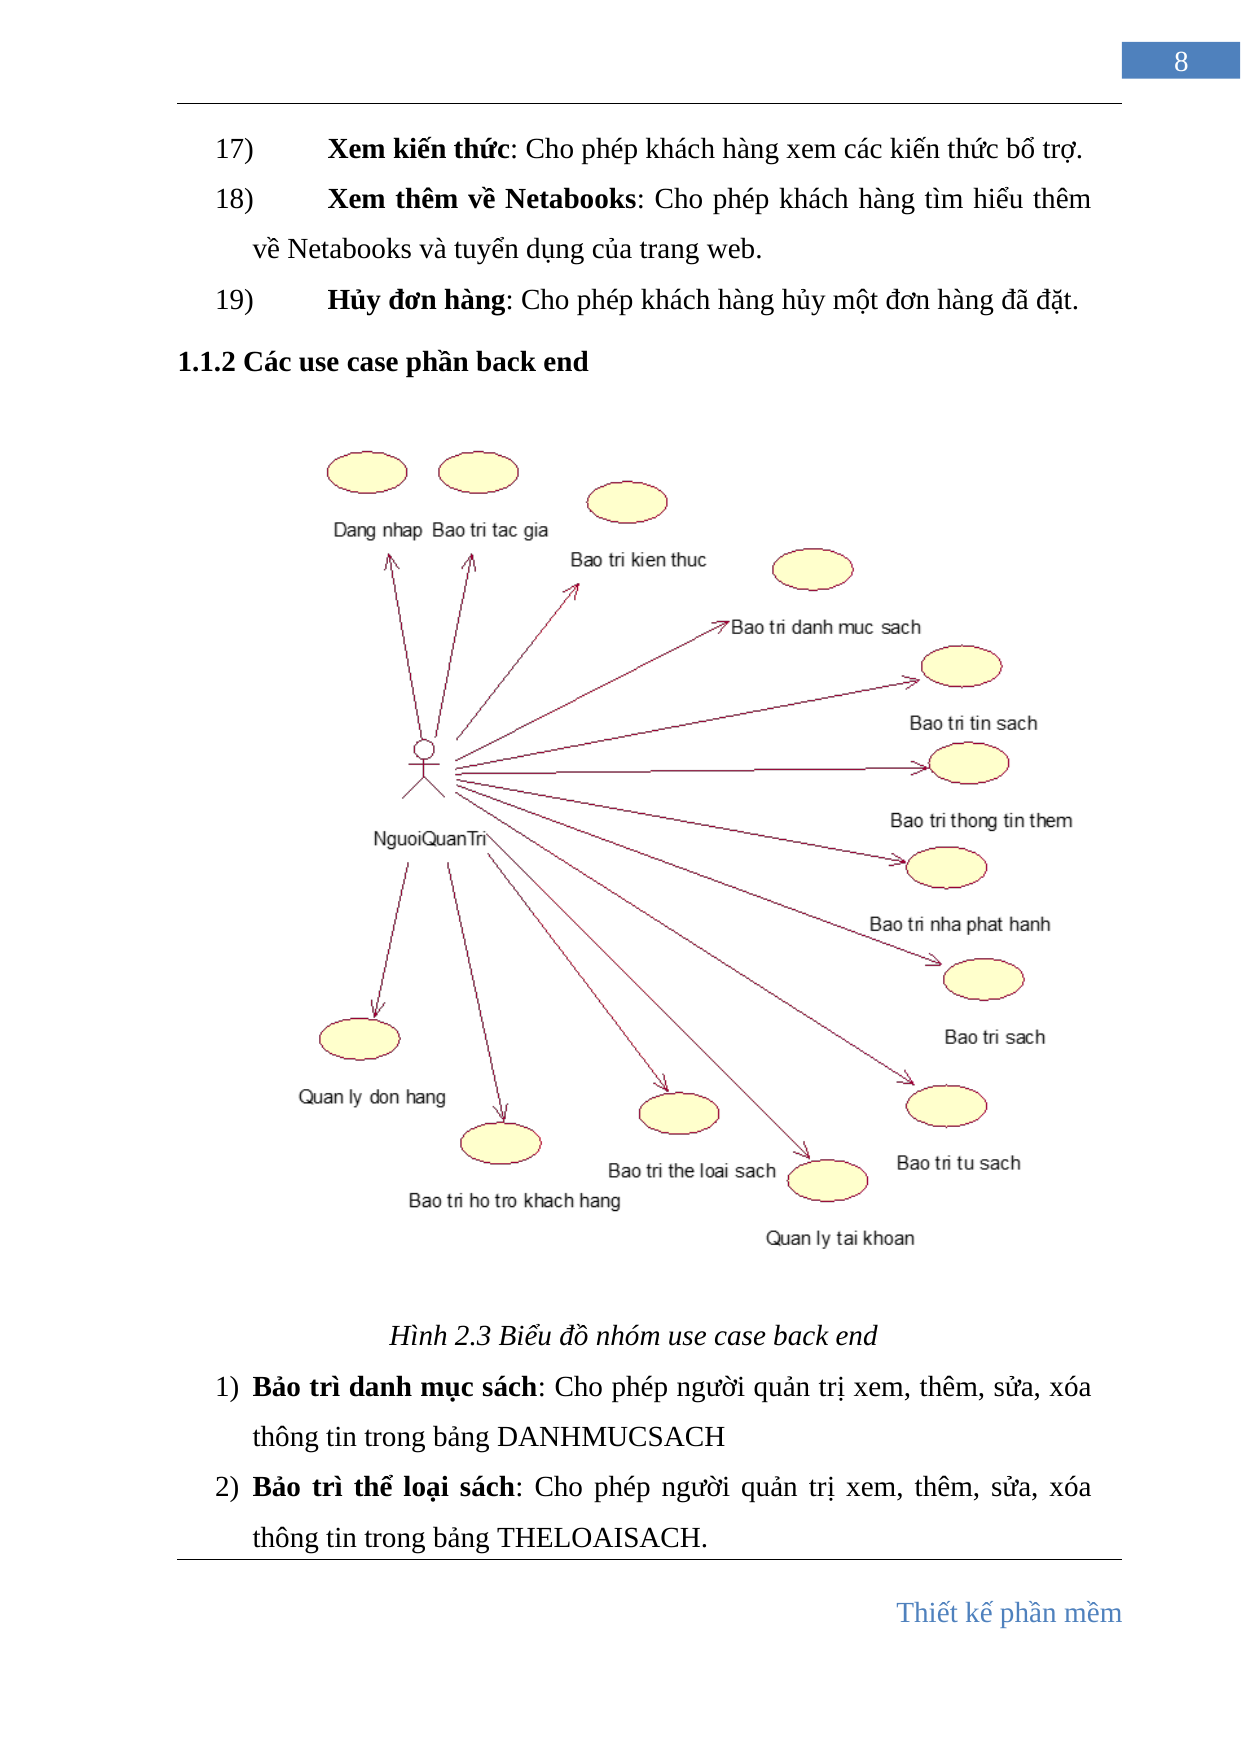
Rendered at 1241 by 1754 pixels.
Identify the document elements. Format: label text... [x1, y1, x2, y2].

picture [177, 407, 1122, 1306]
list Hủy đơn hàng: Cho phép khách hàng hủy một đơn hàng đã đặt. [215, 282, 1092, 315]
list Xem kiến thức: Cho phép khách hàng xem các kiến thức bổ trợ. [215, 131, 1092, 164]
subtitle 1.1.2 Các use case phần back end [177, 344, 1122, 378]
list Bảo trì thể loại sách: Cho phép người quản trị xem, thêm, sửa, xóa thông tin trong bảng THELOAISACH. [215, 1469, 1092, 1553]
list Xem thêm về Netabooks: Cho phép khách hàng tìm hiểu thêm về Netabooks và tuyển dụng của trang web. [215, 181, 1092, 265]
list Bảo trì danh mục sách: Cho phép người quản trị xem, thêm, sửa, xóa thông tin trong bảng DANHMUCSACH [215, 1369, 1092, 1453]
text Hình 2.3 Biểu đồ nhóm use case back end [177, 1318, 1092, 1352]
